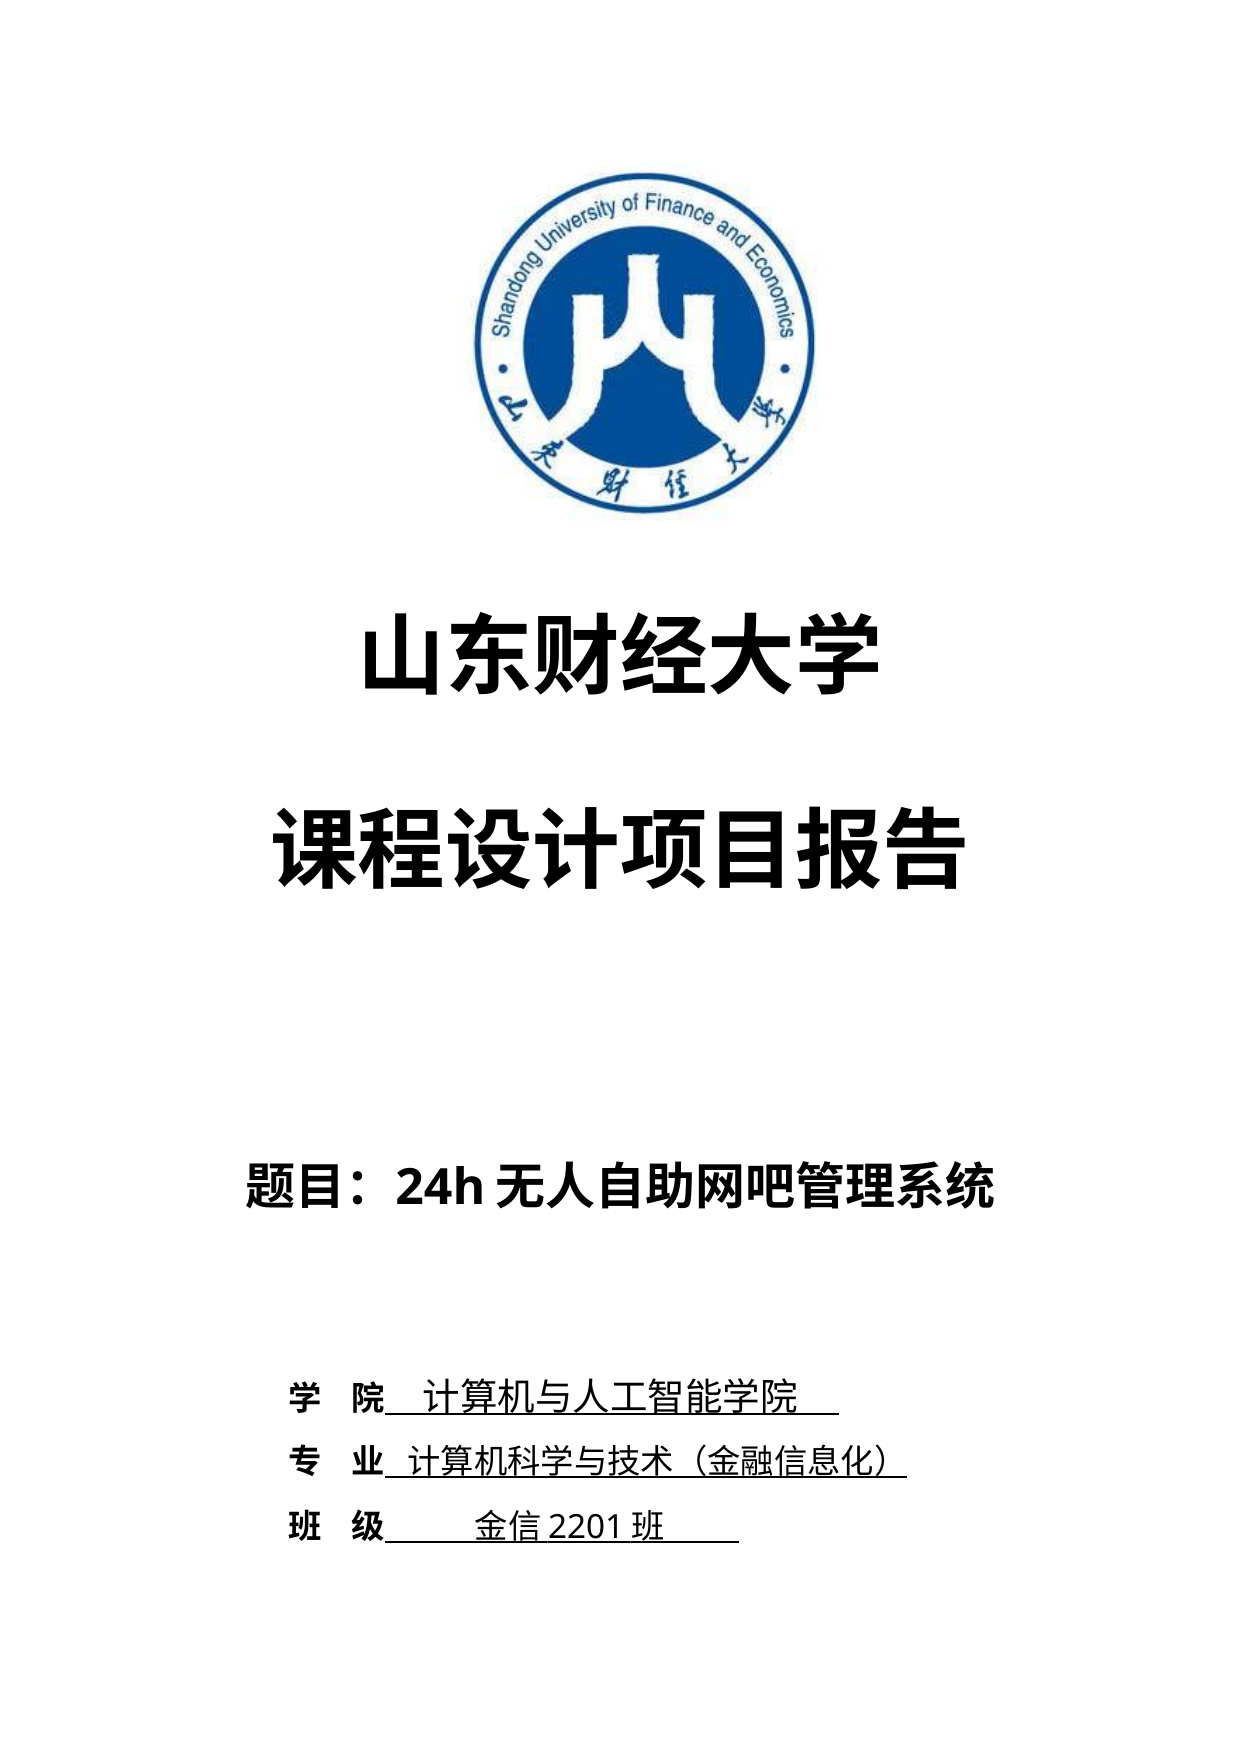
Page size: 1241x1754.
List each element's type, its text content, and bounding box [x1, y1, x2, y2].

text 学 院 计算机与人工智能学院 [187, 1361, 1053, 1426]
text 班 级 金信2201班 [187, 1491, 1053, 1556]
text 山东财经大学 [187, 584, 1053, 714]
text 专 业 计算机科学与技术（金融信息化） [187, 1426, 1053, 1491]
text 题目：24h无人自助网吧管理系统 [187, 1134, 1053, 1231]
picture [457, 162, 834, 527]
text 课程设计项目报告 [187, 778, 1053, 908]
